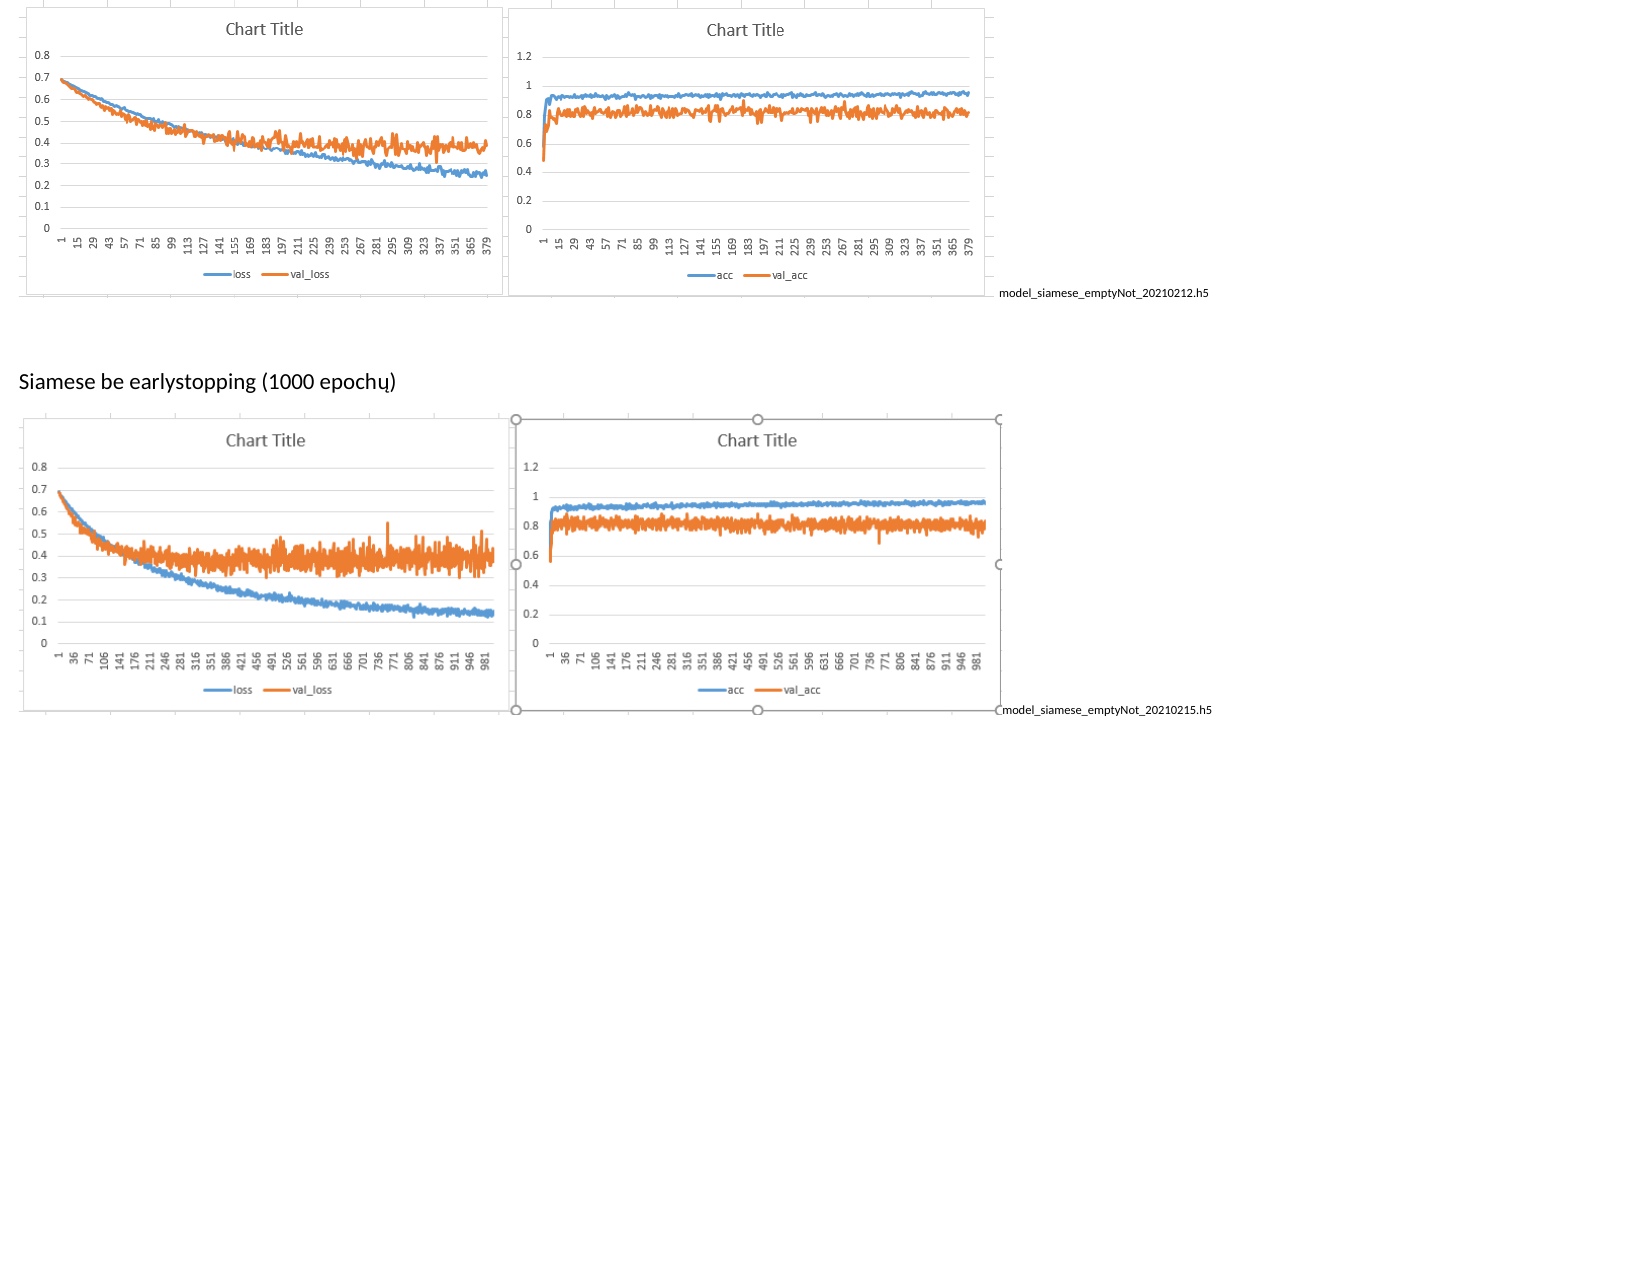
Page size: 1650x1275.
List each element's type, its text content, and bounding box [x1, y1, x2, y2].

text Siamese be earlystopping (1000 epochų) [19, 367, 1500, 395]
picture [18, 413, 1003, 715]
picture [18, 0, 994, 298]
